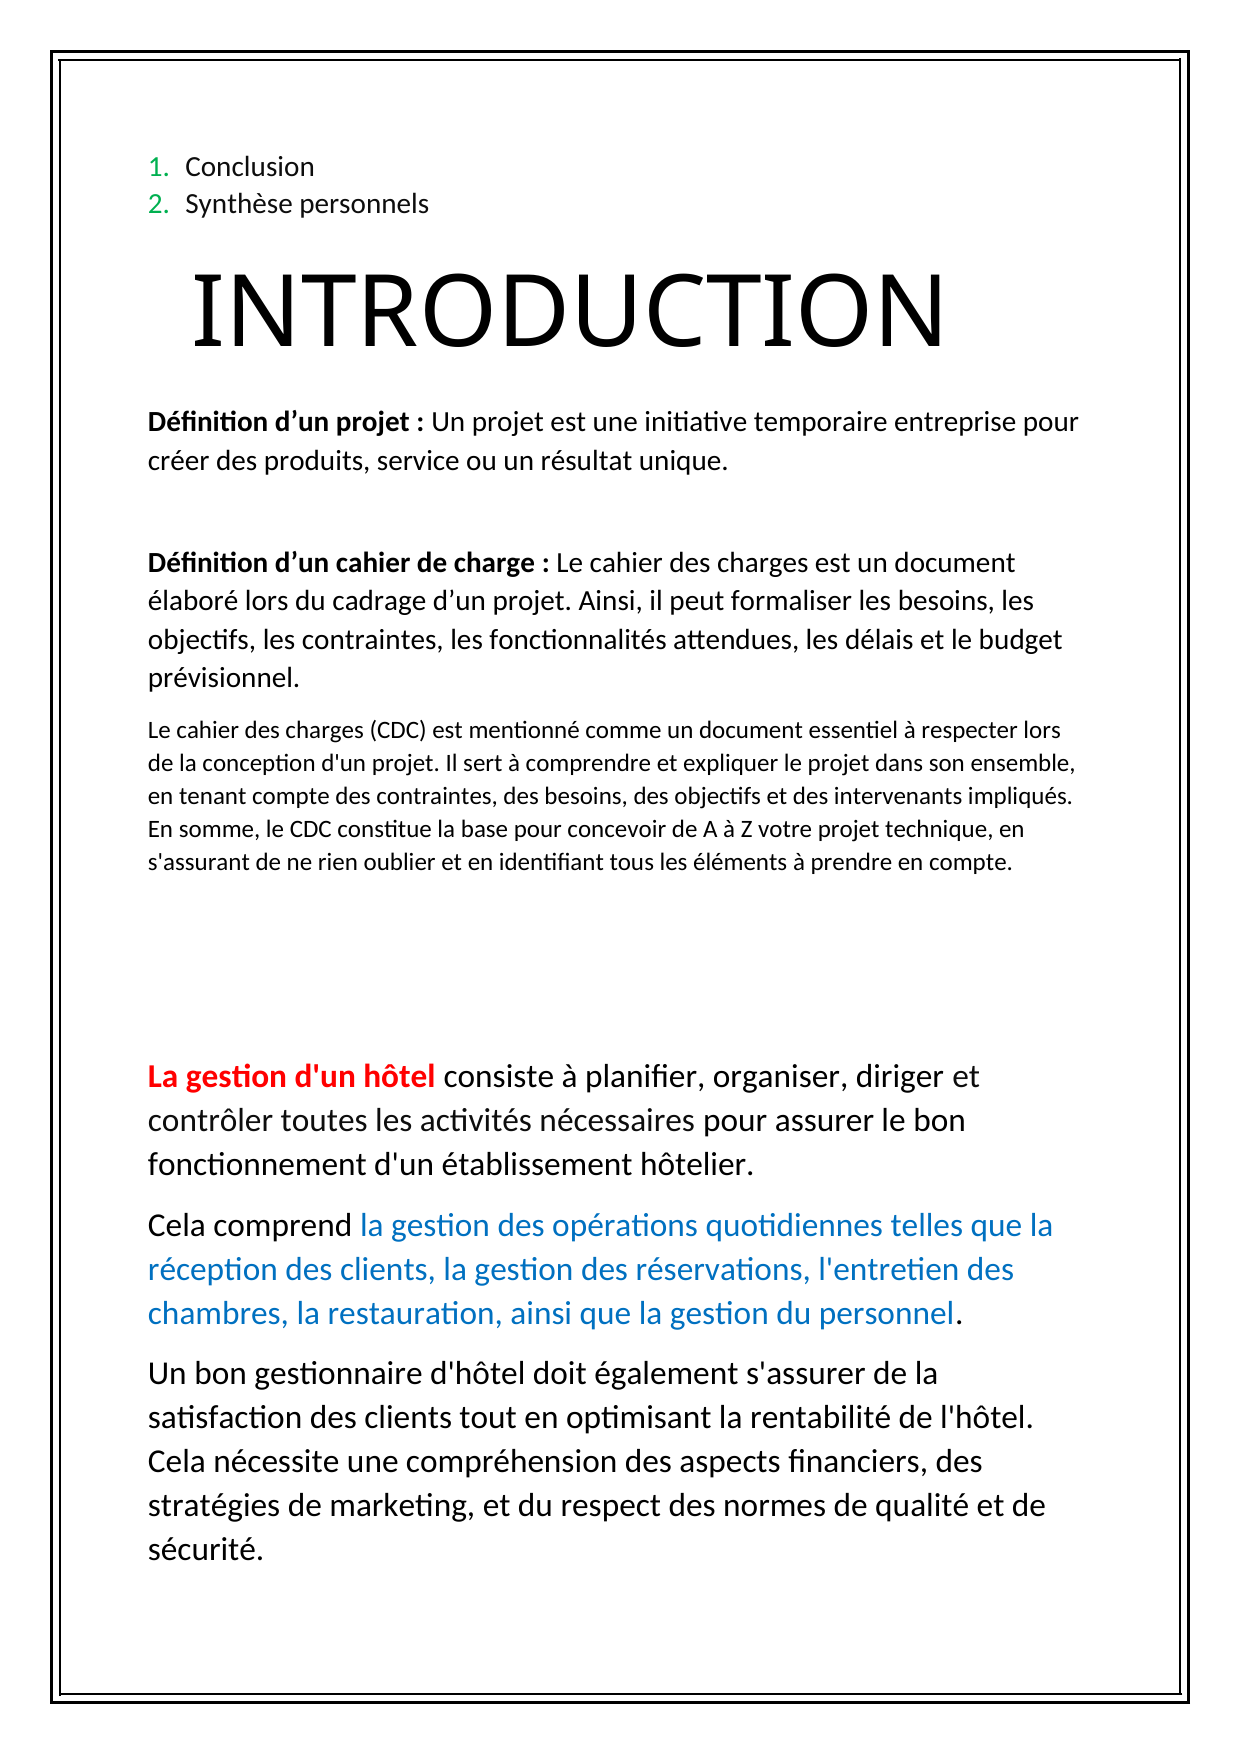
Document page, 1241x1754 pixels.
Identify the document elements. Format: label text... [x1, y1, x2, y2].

list Conclusion [148, 148, 1093, 183]
text Le cahier des charges (CDC) est mentionné comme un document essentiel à respecter lors de la conception d'un projet. Il sert à comprendre et expliquer le projet dans son ensemble, en tenant compte des contraintes, des besoins, des objectifs et des intervenants impliqués. En somme, le CDC constitue la base pour concevoir de A à Z votre projet technique, en s'assurant de ne rien oublier et en identifiant tous les éléments à prendre en compte. [148, 714, 1093, 876]
list Synthèse personnels [148, 185, 1093, 221]
text Cela comprend la gestion des opérations quotidiennes telles que la réception des clients, la gestion des réservations, l'entretien des chambres, la restauration, ainsi que la gestion du personnel. [148, 1204, 1093, 1332]
text La gestion d'un hôtel consiste à planifier, organiser, diriger et contrôler toutes les activités nécessaires pour assurer le bon fonctionnement d'un établissement hôtelier. [148, 1055, 1093, 1184]
text Définition d’un cahier de charge : Le cahier des charges est un document élaboré lors du cadrage d’un projet. Ainsi, il peut formaliser les besoins, les objectifs, les contraintes, les fonctionnalités attendues, les délais et le budget prévisionnel. [148, 544, 1093, 695]
text INTRODUCTION [191, 240, 1093, 376]
text Un bon gestionnaire d'hôtel doit également s'assurer de la satisfaction des clients tout en optimisant la rentabilité de l'hôtel. Cela nécessite une compréhension des aspects financiers, des stratégies de marketing, et du respect des normes de qualité et de sécurité. [148, 1352, 1093, 1569]
text Définition d’un projet : Un projet est une initiative temporaire entreprise pour créer des produits, service ou un résultat unique. [148, 403, 1093, 477]
